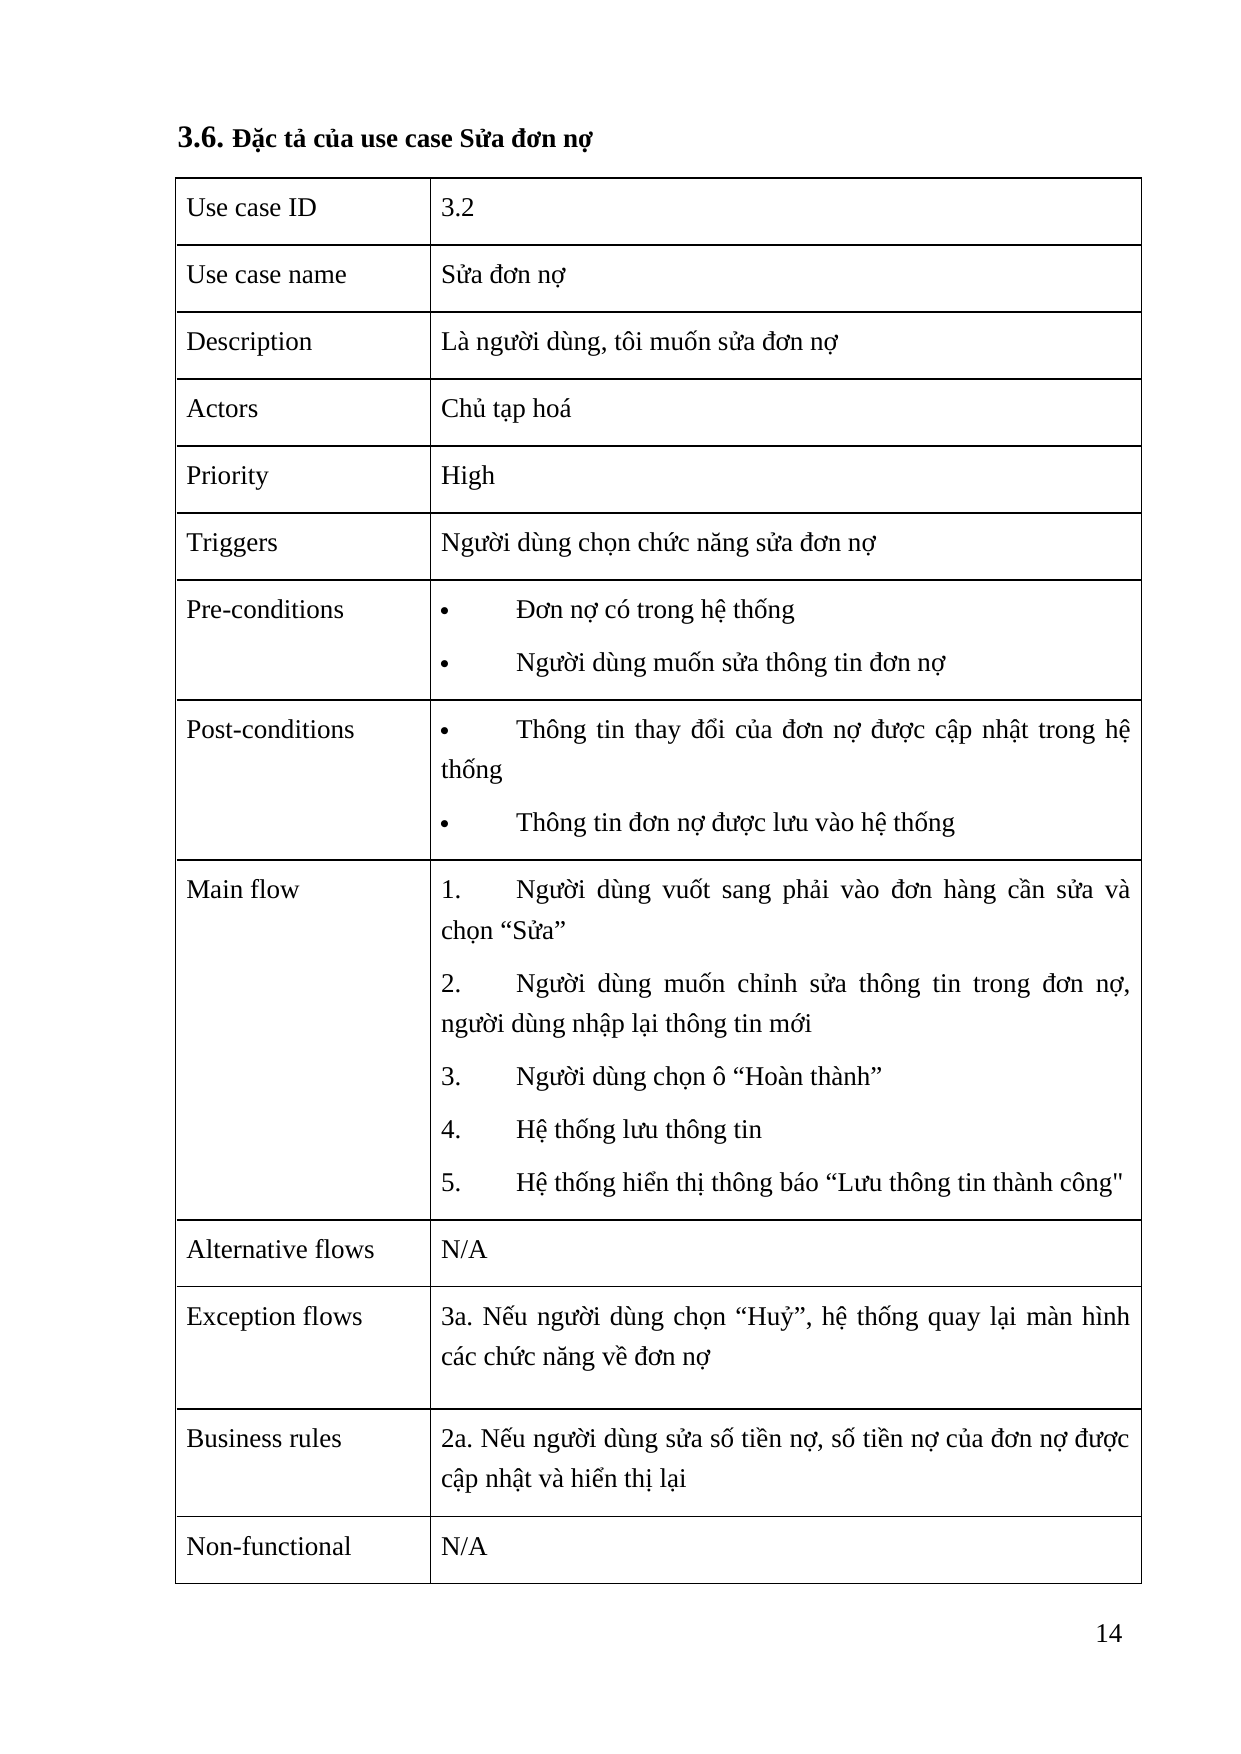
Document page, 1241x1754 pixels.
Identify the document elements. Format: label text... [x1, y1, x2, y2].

table_cell Alternative flows [176, 1220, 430, 1286]
table_cell 2a. Nếu người dùng sửa số tiền nợ, số tiền nợ của đơn nợ được cập nhật và hiển thị lại [431, 1410, 1141, 1516]
table_header Use case ID [176, 179, 430, 244]
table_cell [176, 1517, 430, 1582]
table_cell Description [176, 312, 430, 378]
table_header 3.2 [431, 179, 1141, 244]
table_cell Chủ tạp hoá [431, 380, 1141, 445]
table_cell 3a. Nếu người dùng chọn “Huỷ”, hệ thống quay lại màn hình các chức năng về đơn nợ [431, 1287, 1141, 1408]
table_cell Use case name [176, 245, 430, 311]
table_cell N/A [431, 1221, 1141, 1286]
table_cell Đơn nợ có trong hệ thống Người dùng muốn sửa thông tin đơn nợ [431, 581, 1141, 699]
table_cell Pre-conditions [176, 580, 430, 699]
table_cell Thông tin thay đổi của đơn nợ được cập nhật trong hệ thống Thông tin đơn nợ được lưu vào hệ thống [431, 701, 1141, 859]
table_cell Business rules [176, 1409, 430, 1516]
table_cell Main flow [176, 860, 430, 1219]
table_cell N/A [431, 1517, 1141, 1582]
table_cell High [431, 447, 1141, 512]
table_cell Actors [176, 379, 430, 445]
table_cell Sửa đơn nợ [431, 246, 1141, 311]
table_cell Exception flows [176, 1287, 430, 1408]
table_cell Là người dùng, tôi muốn sửa đơn nợ [431, 313, 1141, 378]
table_cell Priority [176, 446, 430, 512]
subtitle Đặc tả của use case Sửa đơn nợ [177, 118, 1122, 154]
table_cell Post-conditions [176, 700, 430, 859]
table_cell Người dùng chọn chức năng sửa đơn nợ [431, 514, 1141, 579]
table_cell Triggers [176, 513, 430, 579]
table_cell Người dùng vuốt sang phải vào đơn hàng cần sửa và chọn “Sửa” Người dùng muốn chỉnh sửa thông tin trong đơn nợ, người dùng nhập lại thông tin mới Người dùng chọn ô “Hoàn thành” Hệ thống lưu thông tin Hệ thống hiển thị thông báo “Lưu thông tin thành công" [431, 861, 1141, 1219]
